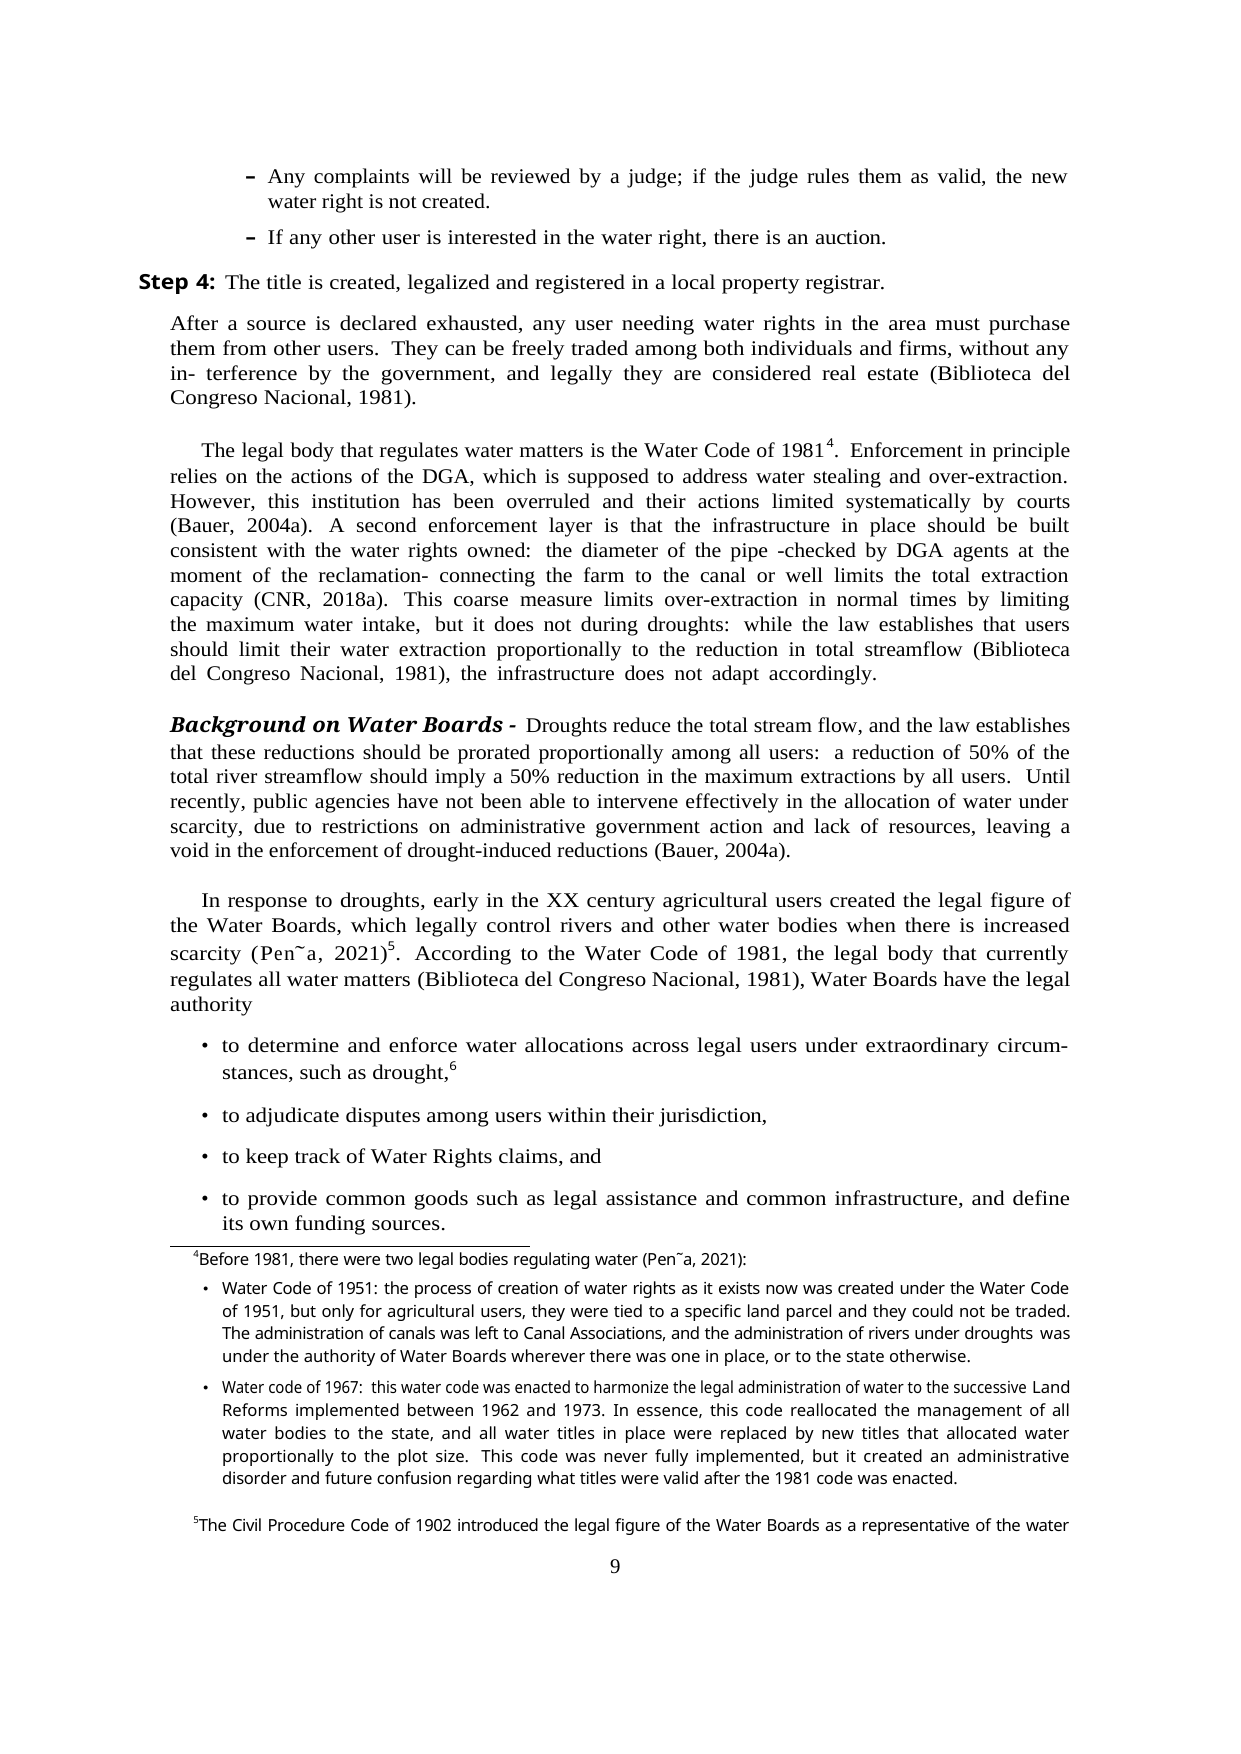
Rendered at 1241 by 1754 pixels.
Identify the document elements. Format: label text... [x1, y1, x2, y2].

list Water Code of 1951: the process of creation of water rights as it exists now was created under the Water Code of 1951, but only for agricultural users, they were tied to a specific land parcel and they could not be traded. The administration of canals was left to Canal Associations, and the administration of rivers under droughts was under the authority of Water Boards wherever there was one in place, or to the state otherwise. [203, 1277, 1070, 1367]
list Water code of 1967: this water code was enacted to harmonize the legal administration of water to the successive Land Reforms implemented between 1962 and 1973. In essence, this code reallocated the management of all water bodies to the state, and all water titles in place were replaced by new titles that allocated water proportionally to the plot size. This code was never fully implemented, but it created an administrative disorder and future confusion regarding what titles were valid after the 1981 code was enacted. [203, 1376, 1071, 1489]
list Any complaints will be reviewed by a judge; if the judge rules them as valid, the new water right is not created. [245, 161, 1070, 213]
text In response to droughts, early in the XX century agricultural users created the legal figure of the Water Boards, which legally control rivers and other water bodies when there is increased scarcity (Pen˜a, 2021)5. According to the Water Code of 1981, the legal body that currently regulates all water matters (Biblioteca del Congreso Nacional, 1981), Water Boards have the legal authority [170, 888, 1071, 1016]
list If any other user is interested in the water right, there is an auction. [245, 222, 1240, 251]
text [170, 1513, 1070, 1536]
list to provide common goods such as legal assistance and common infrastructure, and define its own funding sources. [201, 1186, 1071, 1235]
list to determine and enforce water allocations across legal users under extraordinary circum- stances, such as drought,6 [201, 1033, 1070, 1086]
text Step 4: The title is created, legalized and registered in a local property registrar. [138, 267, 1240, 295]
text After a source is declared exhausted, any user needing water rights in the area must purchase them from other users. They can be freely traded among both individuals and firms, without any in- terference by the government, and legally they are considered real estate (Biblioteca del Congreso Nacional, 1981). [170, 311, 1071, 409]
list to adjudicate disputes among users within their jurisdiction, [201, 1103, 1240, 1127]
list to keep track of Water Rights claims, and [201, 1144, 1240, 1168]
text 4Before 1981, there were two legal bodies regulating water (Pen˜a, 2021): [193, 1248, 1240, 1270]
text Background on Water Boards - Droughts reduce the total stream flow, and the law establishes that these reductions should be prorated proportionally among all users: a reduction of 50% of the total river streamflow should imply a 50% reduction in the maximum extractions by all users. Until recently, public agencies have not been able to intervene effectively in the allocation of water under scarcity, due to restrictions on administrative government action and lack of resources, leaving a void in the enforcement of drought-induced reductions (Bauer, 2004a). [170, 711, 1071, 862]
text The legal body that regulates water matters is the Water Code of 19814. Enforcement in principle relies on the actions of the DGA, which is supposed to address water stealing and over-extraction. However, this institution has been overruled and their actions limited systematically by courts (Bauer, 2004a). A second enforcement layer is that the infrastructure in place should be built consistent with the water rights owned: the diameter of the pipe -checked by DGA agents at the moment of the reclamation- connecting the farm to the canal or well limits the total extraction capacity (CNR, 2018a). This coarse measure limits over-extraction in normal times by limiting the maximum water intake, but it does not during droughts: while the law establishes that users should limit their water extraction proportionally to the reduction in total streamflow (Biblioteca del Congreso Nacional, 1981), the infrastructure does not adapt accordingly. [170, 435, 1071, 685]
